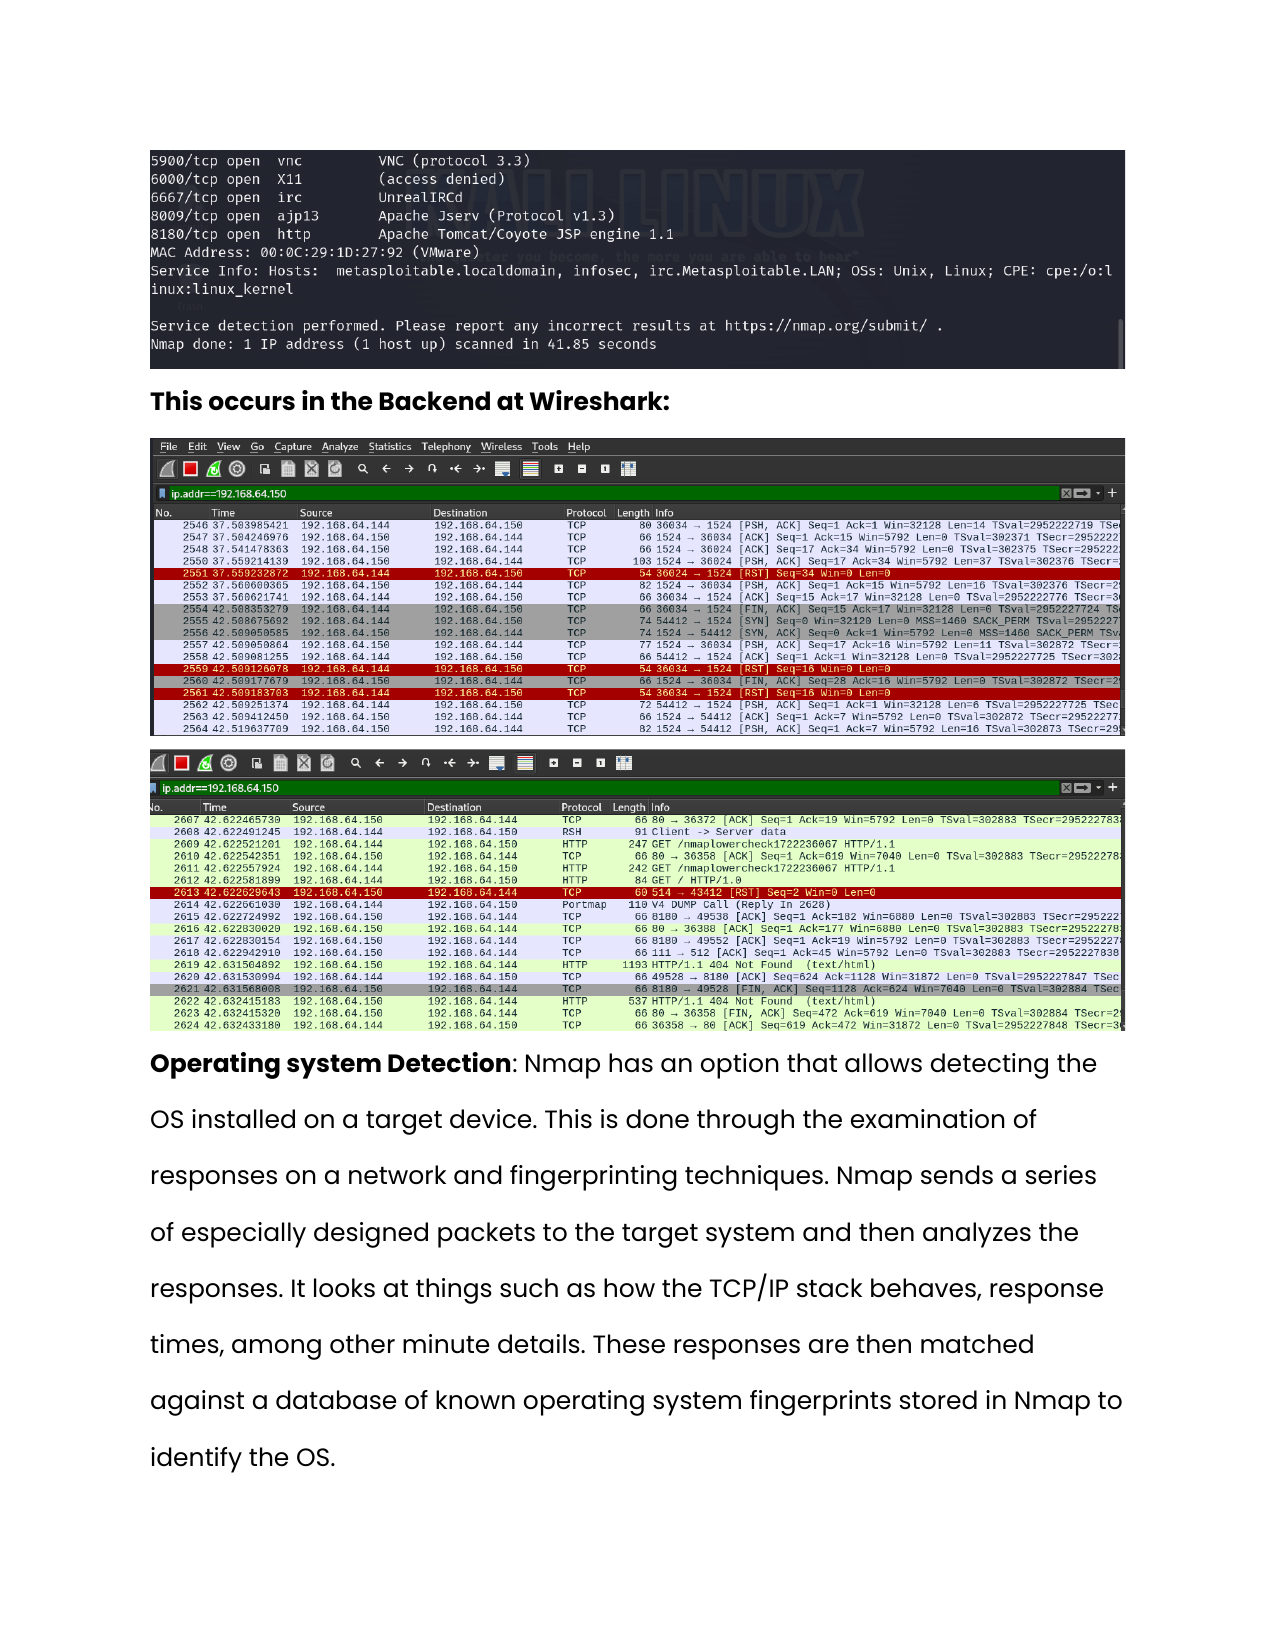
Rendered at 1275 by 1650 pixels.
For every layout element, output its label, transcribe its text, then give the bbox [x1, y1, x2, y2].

text This occurs in the Backend at Wireshark: [150, 382, 1125, 419]
picture [150, 749, 1125, 1031]
picture [150, 438, 1125, 736]
text Operating system Detection: Nmap has an option that allows detecting the OS installed on a target device. This is done through the examination of responses on a network and fingerprinting techniques. Nmap sends a series of especially designed packets to the target system and then analyzes the responses. It looks at things such as how the TCP/IP stack behaves, response times, among other minute details. These responses are then matched against a database of known operating system fingerprints stored in Nmap to identify the OS. [150, 1043, 1125, 1475]
picture [150, 150, 1125, 369]
